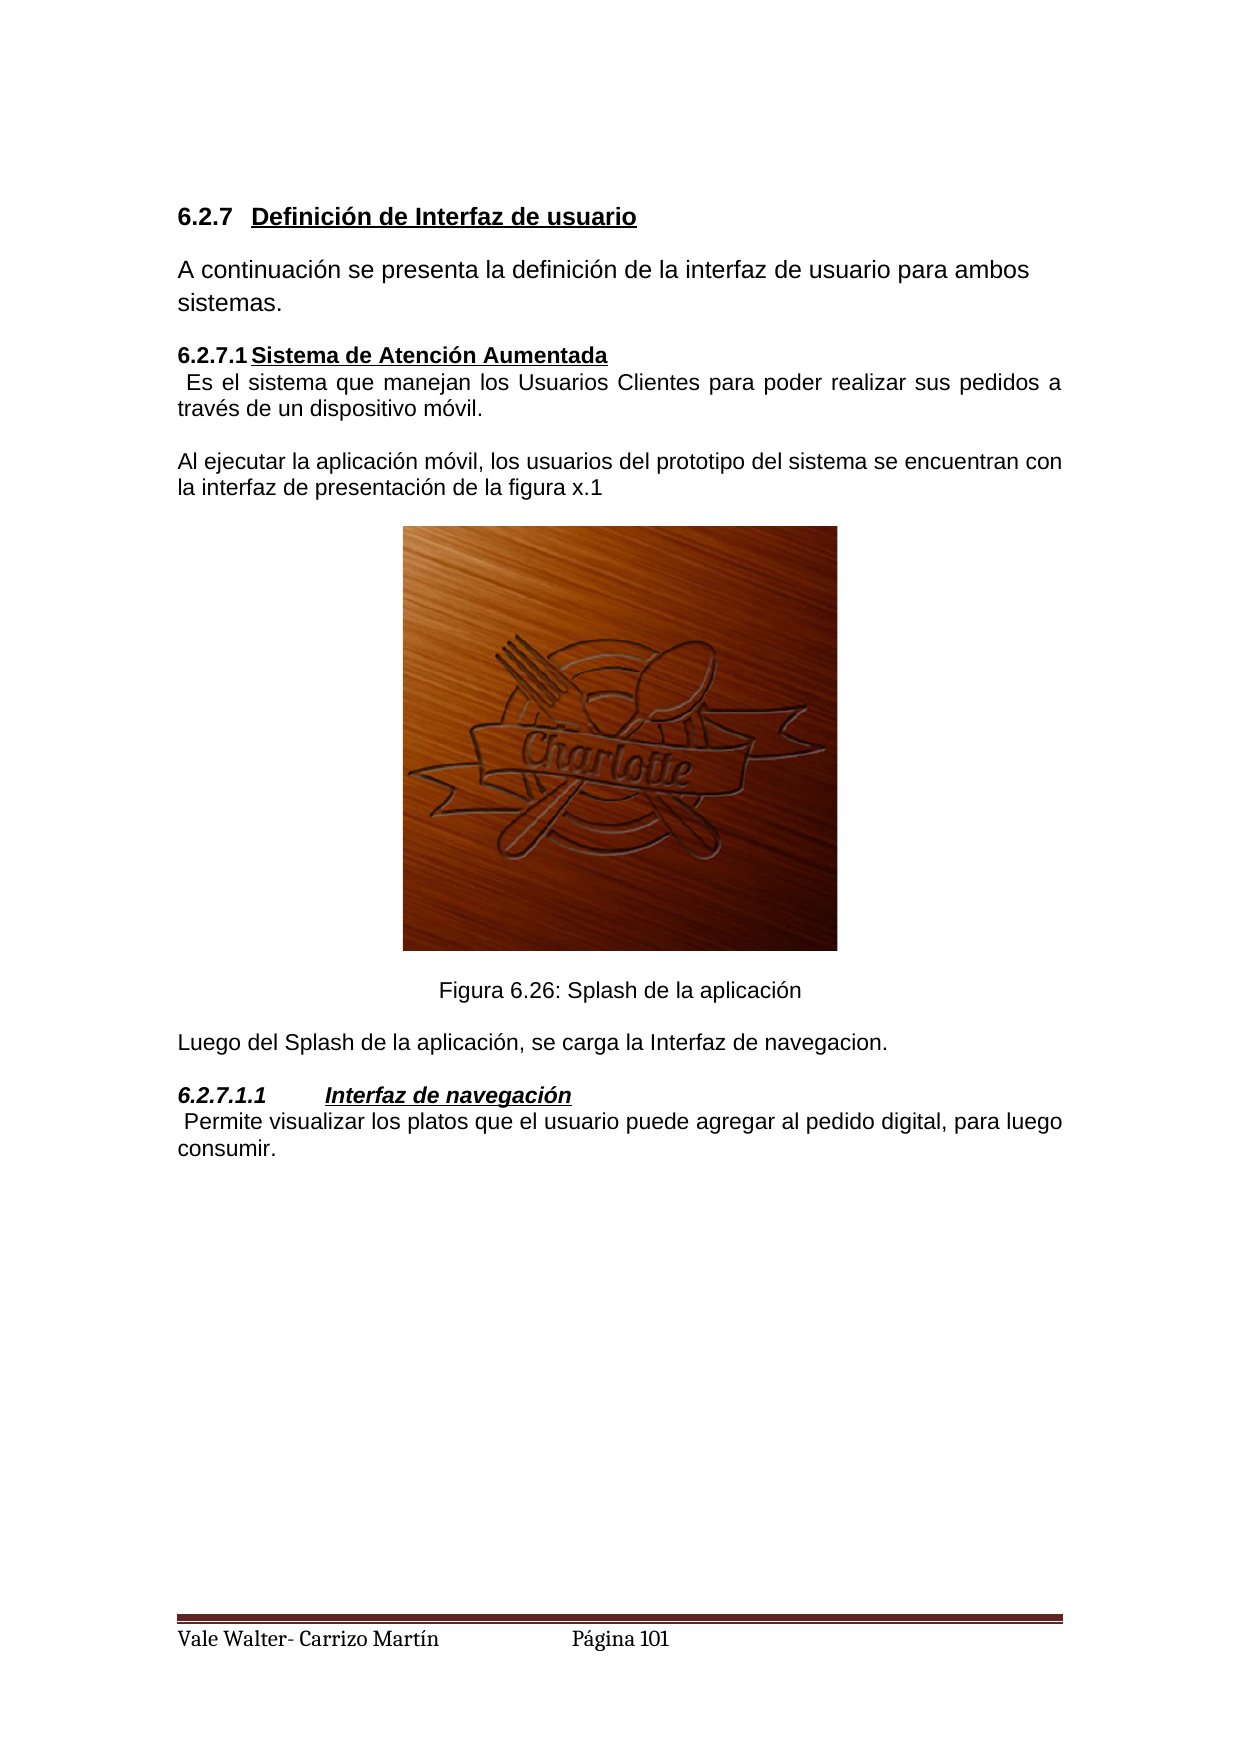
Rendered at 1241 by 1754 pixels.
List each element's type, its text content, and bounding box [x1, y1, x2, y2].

text Luego del Splash de la aplicación, se carga la Interfaz de navegacion. [177, 1029, 1063, 1056]
text Al ejecutar la aplicación móvil, los usuarios del prototipo del sistema se encuentran con la interfaz de presentación de la figura x.1 [177, 448, 1063, 500]
text Figura 6.26: Splash de la aplicación [177, 977, 1063, 1003]
list Definición de Interfaz de usuario [177, 201, 1063, 230]
picture [402, 526, 838, 951]
list Sistema de Atención Aumentada [177, 342, 1063, 368]
list Interfaz de navegación [177, 1082, 1063, 1108]
text A continuación se presenta la definición de la interfaz de usuario para ambos sistemas. [177, 255, 1063, 317]
text Permite visualizar los platos que el usuario puede agregar al pedido digital, para luego consumir. [177, 1108, 1063, 1161]
text Es el sistema que manejan los Usuarios Clientes para poder realizar sus pedidos a través de un dispositivo móvil. [177, 368, 1063, 421]
